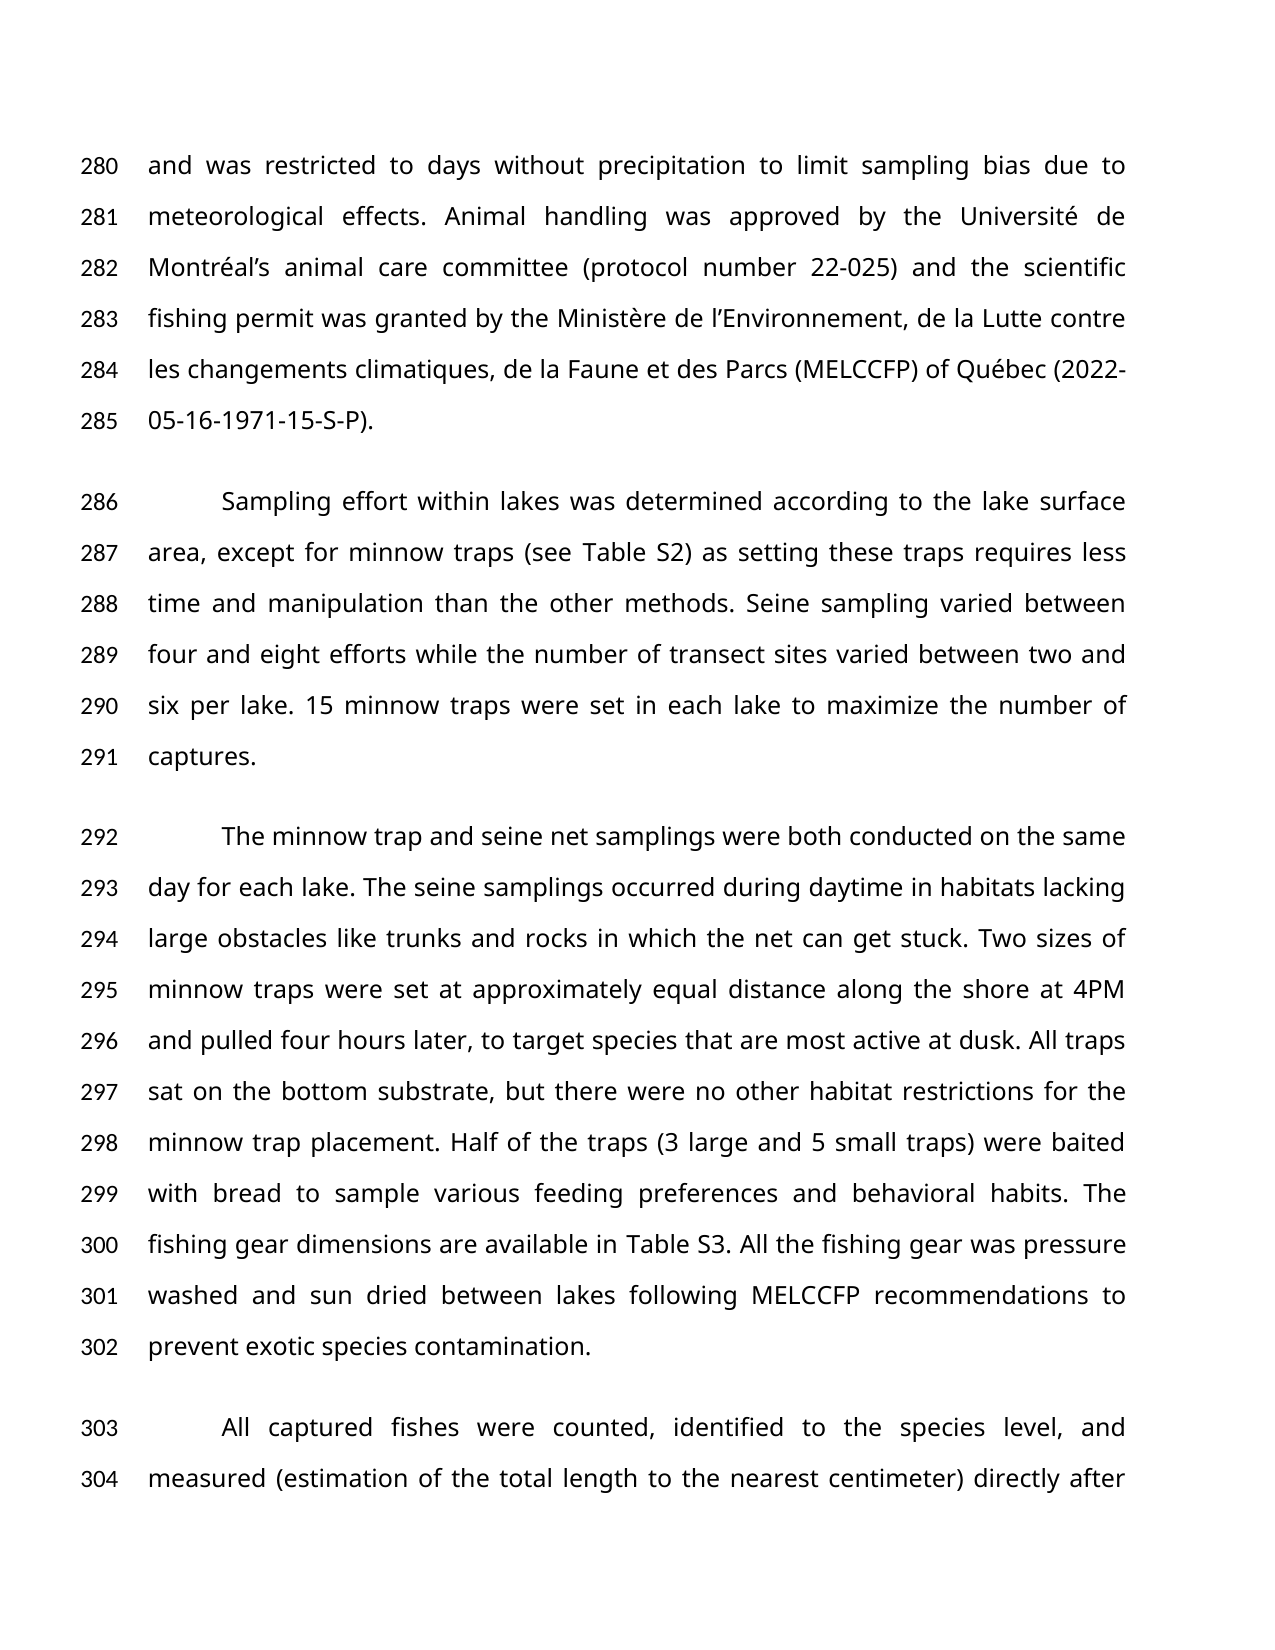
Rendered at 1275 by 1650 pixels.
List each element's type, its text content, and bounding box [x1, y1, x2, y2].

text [148, 1409, 1127, 1494]
text The minnow trap and seine net samplings were both conducted on the same day for each lake. The seine samplings occurred during daytime in habitats lacking large obstacles like trunks and rocks in which the net can get stuck. Two sizes of minnow traps were set at approximately equal distance along the shore at 4PM and pulled four hours later, to target species that are most active at dusk. All traps sat on the bottom substrate, but there were no other habitat restrictions for the minnow trap placement. Half of the traps (3 large and 5 small traps) were baited with bread to sample various feeding preferences and behavioral habits. The fishing gear dimensions are available in Table S3. All the fishing gear was pressure washed and sun dried between lakes following MELCCFP recommendations to prevent exotic species contamination. [148, 818, 1127, 1363]
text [148, 148, 1127, 437]
text Sampling effort within lakes was determined according to the lake surface area, except for minnow traps (see Table S2) as setting these traps requires less time and manipulation than the other methods. Seine sampling varied between four and eight efforts while the number of transect sites varied between two and six per lake. 15 minnow traps were set in each lake to maximize the number of captures. [148, 483, 1127, 772]
